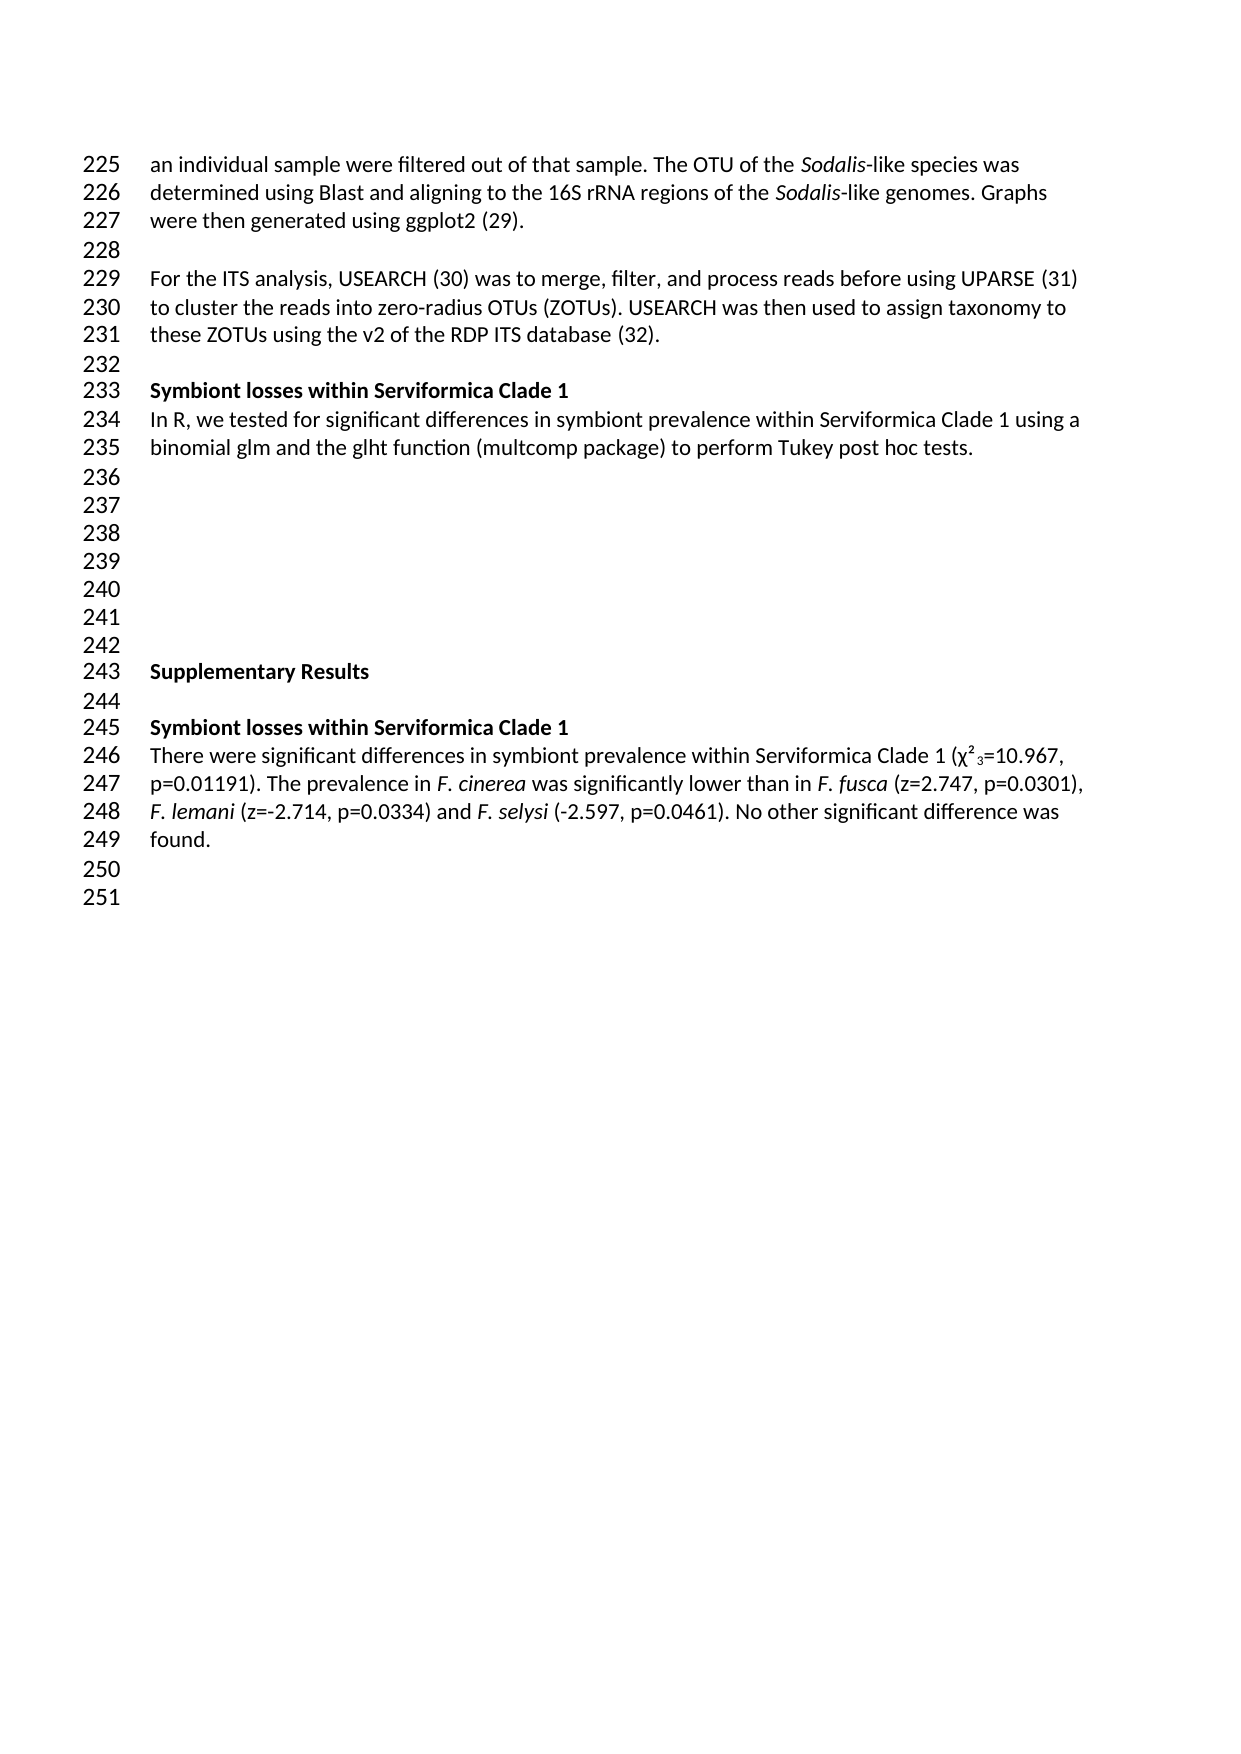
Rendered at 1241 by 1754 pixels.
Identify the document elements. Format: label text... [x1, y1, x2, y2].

text There were significant differences in symbiont prevalence within Serviformica Clade 1 (χ²3=10.967, p=0.01191). The prevalence in F. cinerea was significantly lower than in F. fusca (z=2.747, p=0.0301), F. lemani (z=-2.714, p=0.0334) and F. selysi (-2.597, p=0.0461). No other significant difference was found. [150, 741, 1090, 853]
text Supplementary Results [150, 657, 1090, 685]
text For the ITS analysis, USEARCH (30) was to merge, filter, and process reads before using UPARSE (31) to cluster the reads into zero-radius OTUs (ZOTUs). USEARCH was then used to assign taxonomy to these ZOTUs using the v2 of the RDP ITS database (32). [150, 264, 1090, 349]
text Symbiont losses within Serviformica Clade 1 [150, 377, 1090, 405]
text Symbiont losses within Serviformica Clade 1 [150, 713, 1090, 741]
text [150, 150, 1090, 234]
text In R, we tested for significant differences in symbiont prevalence within Serviformica Clade 1 using a binomial glm and the glht function (multcomp package) to perform Tukey post hoc tests. [150, 405, 1090, 461]
